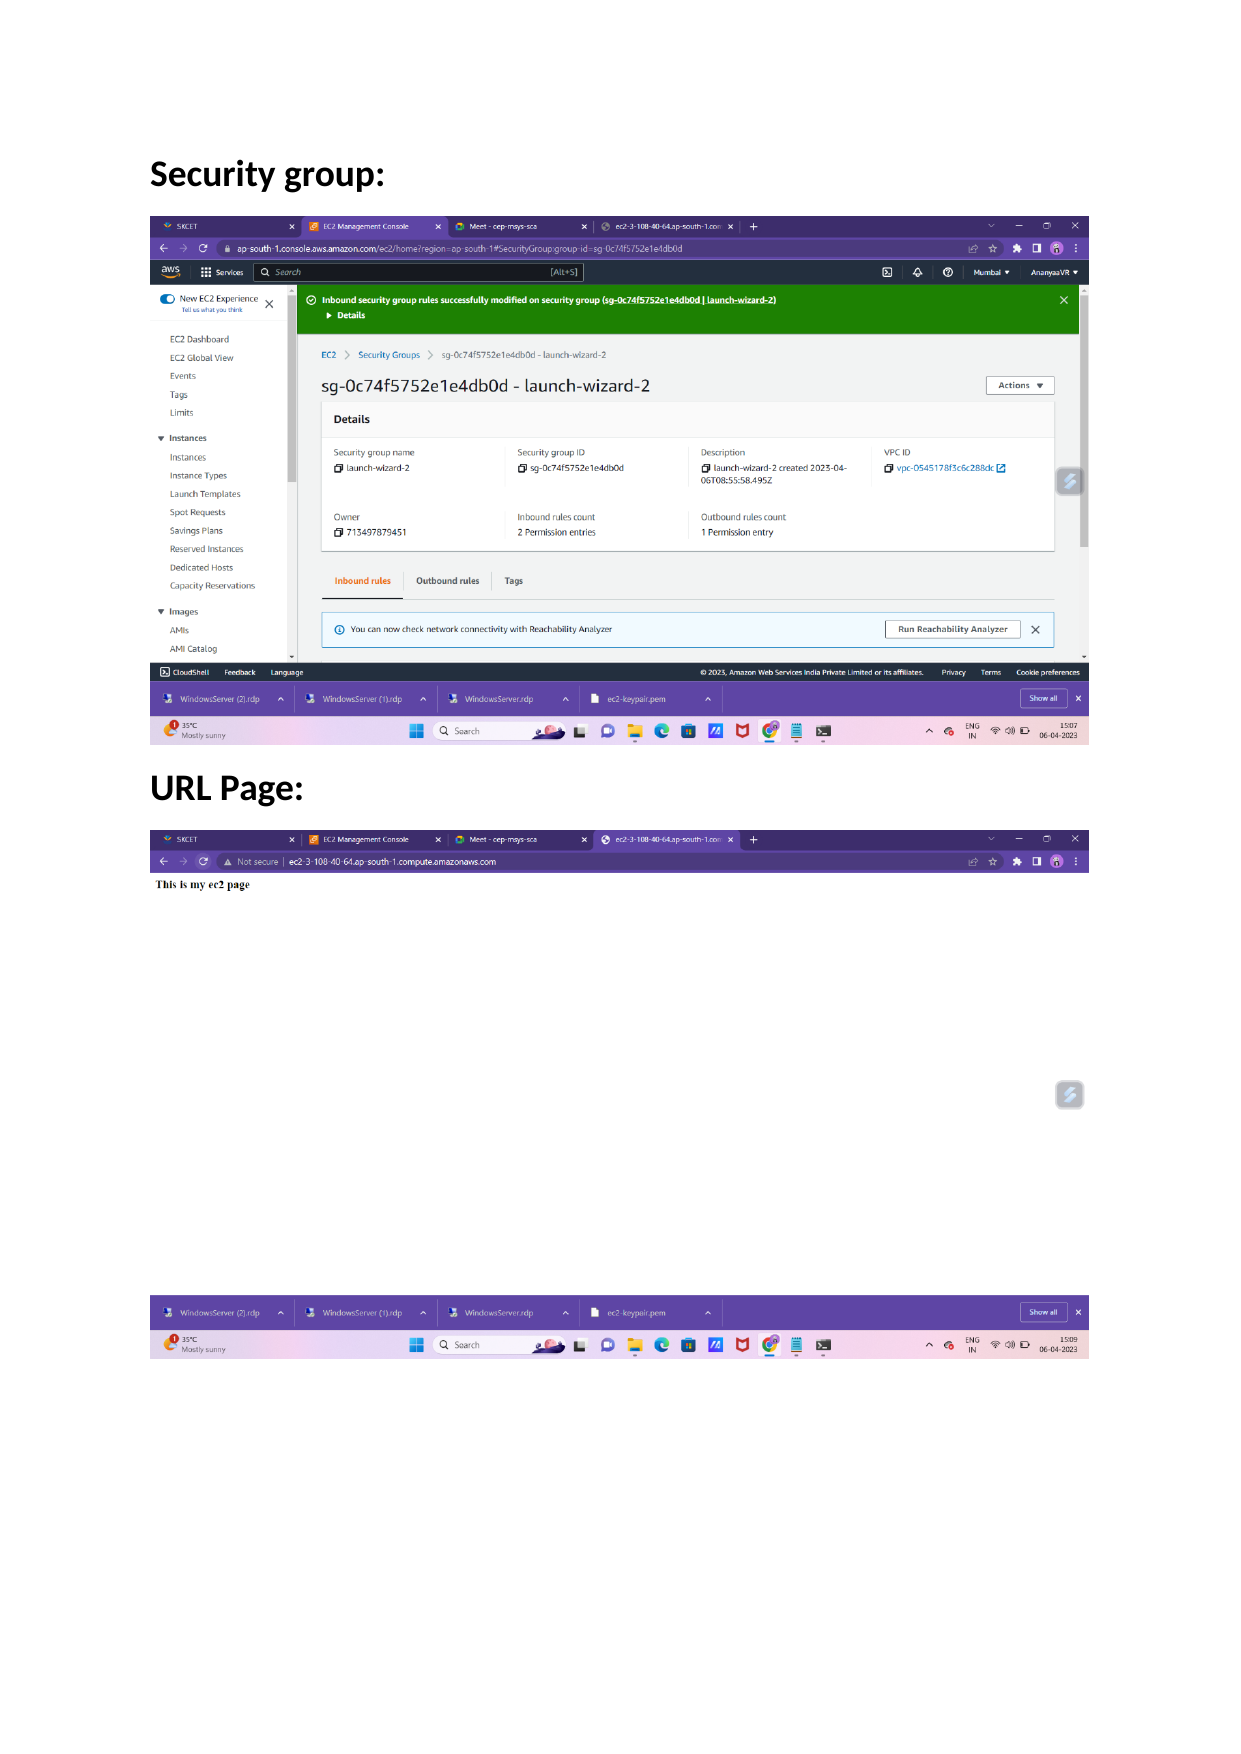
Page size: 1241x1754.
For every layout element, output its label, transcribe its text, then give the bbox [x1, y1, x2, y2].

picture [150, 830, 1089, 1359]
text URL Page: [150, 764, 1090, 809]
picture [150, 216, 1089, 745]
text Security group: [150, 150, 1090, 196]
